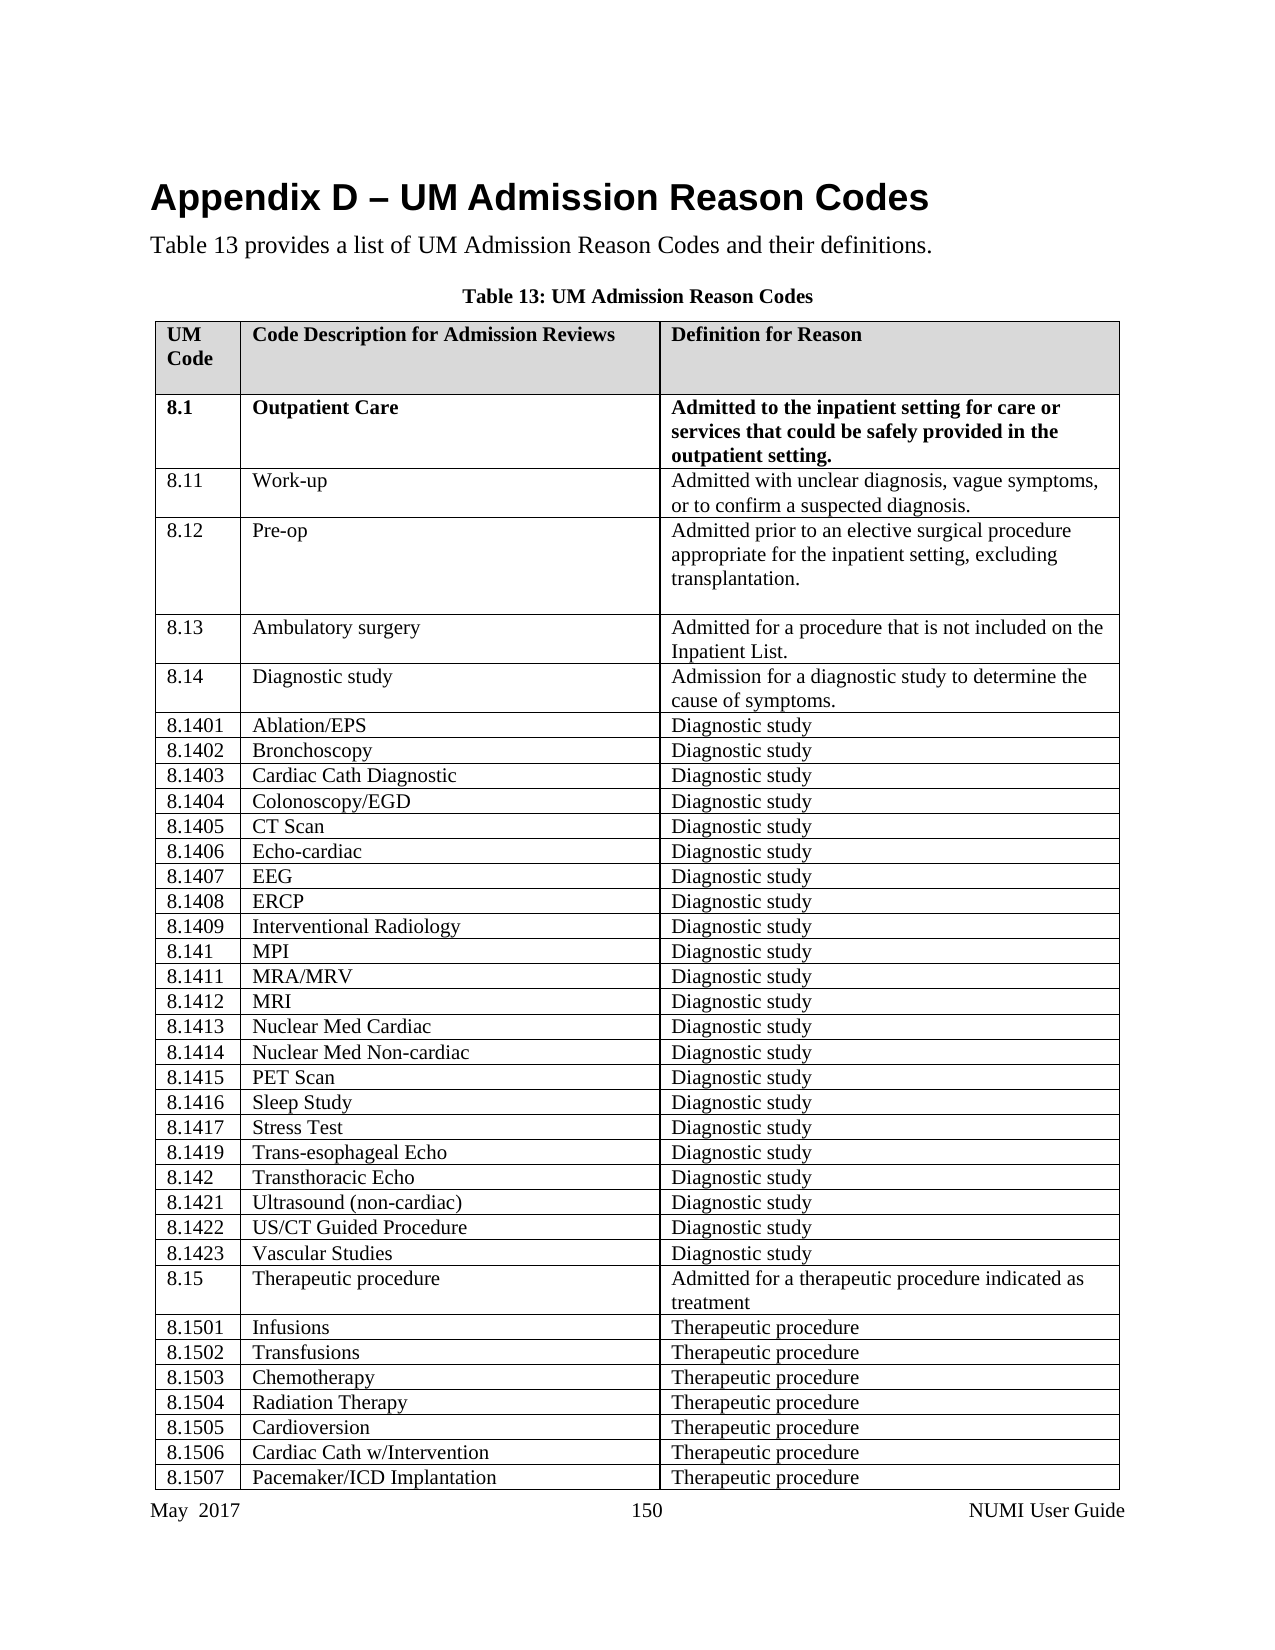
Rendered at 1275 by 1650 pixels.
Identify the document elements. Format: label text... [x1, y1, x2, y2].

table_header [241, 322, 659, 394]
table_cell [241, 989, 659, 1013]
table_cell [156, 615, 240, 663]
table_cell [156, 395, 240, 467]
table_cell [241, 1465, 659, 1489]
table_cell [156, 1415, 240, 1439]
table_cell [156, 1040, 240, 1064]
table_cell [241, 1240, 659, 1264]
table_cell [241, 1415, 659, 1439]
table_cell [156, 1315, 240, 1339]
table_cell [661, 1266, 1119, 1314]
subtitle Appendix D – UM Admission Reason Codes [150, 175, 1125, 218]
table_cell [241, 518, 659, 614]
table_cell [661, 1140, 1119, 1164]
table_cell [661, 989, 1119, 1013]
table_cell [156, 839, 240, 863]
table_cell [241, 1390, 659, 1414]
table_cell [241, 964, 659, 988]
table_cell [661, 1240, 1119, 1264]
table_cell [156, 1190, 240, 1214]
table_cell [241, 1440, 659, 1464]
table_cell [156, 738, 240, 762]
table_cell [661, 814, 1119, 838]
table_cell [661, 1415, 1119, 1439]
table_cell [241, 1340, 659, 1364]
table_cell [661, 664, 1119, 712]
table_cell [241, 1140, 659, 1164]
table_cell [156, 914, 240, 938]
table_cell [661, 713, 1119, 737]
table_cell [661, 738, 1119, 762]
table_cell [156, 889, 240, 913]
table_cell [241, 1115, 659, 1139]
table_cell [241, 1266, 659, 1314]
text Table 13 provides a list of UM Admission Reason Codes and their definitions. [150, 231, 1125, 259]
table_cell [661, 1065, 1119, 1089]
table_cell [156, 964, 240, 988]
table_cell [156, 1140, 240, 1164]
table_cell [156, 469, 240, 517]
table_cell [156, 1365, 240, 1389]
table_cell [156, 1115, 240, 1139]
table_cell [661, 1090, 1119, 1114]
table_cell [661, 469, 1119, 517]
text Table 13: UM Admission Reason Codes [150, 284, 1125, 308]
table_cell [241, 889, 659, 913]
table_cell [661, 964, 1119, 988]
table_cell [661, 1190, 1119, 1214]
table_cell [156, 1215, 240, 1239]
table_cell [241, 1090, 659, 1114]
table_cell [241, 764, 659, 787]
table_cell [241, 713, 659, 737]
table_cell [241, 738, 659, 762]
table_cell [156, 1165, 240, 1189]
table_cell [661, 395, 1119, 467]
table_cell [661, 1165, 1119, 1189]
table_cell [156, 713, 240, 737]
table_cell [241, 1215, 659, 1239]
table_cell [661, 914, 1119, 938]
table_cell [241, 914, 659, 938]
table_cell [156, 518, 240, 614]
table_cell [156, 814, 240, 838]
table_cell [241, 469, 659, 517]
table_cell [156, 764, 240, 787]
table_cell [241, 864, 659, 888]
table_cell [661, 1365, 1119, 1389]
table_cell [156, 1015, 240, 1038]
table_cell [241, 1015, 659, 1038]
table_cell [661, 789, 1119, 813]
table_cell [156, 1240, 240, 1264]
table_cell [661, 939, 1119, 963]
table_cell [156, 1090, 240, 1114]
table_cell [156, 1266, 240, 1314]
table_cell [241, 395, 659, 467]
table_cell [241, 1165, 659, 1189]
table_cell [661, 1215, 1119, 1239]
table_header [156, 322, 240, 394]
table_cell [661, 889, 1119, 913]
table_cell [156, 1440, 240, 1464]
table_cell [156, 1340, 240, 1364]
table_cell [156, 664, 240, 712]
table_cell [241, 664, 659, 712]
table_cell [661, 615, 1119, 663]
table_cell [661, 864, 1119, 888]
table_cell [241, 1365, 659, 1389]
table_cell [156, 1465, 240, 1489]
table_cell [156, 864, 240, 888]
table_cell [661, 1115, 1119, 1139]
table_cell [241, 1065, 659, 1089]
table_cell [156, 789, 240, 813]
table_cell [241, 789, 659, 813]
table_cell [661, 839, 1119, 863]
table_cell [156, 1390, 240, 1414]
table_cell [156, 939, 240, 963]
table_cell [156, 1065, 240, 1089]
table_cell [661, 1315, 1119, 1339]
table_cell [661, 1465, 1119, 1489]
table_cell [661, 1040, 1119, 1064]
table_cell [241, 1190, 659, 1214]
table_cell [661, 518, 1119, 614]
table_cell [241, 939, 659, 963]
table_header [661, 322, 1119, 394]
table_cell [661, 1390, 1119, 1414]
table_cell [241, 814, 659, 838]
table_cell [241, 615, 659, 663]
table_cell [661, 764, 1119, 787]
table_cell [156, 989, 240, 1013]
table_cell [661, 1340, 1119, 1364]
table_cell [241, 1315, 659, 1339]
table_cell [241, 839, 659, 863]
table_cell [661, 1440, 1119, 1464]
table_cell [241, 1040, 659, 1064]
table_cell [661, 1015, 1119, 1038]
